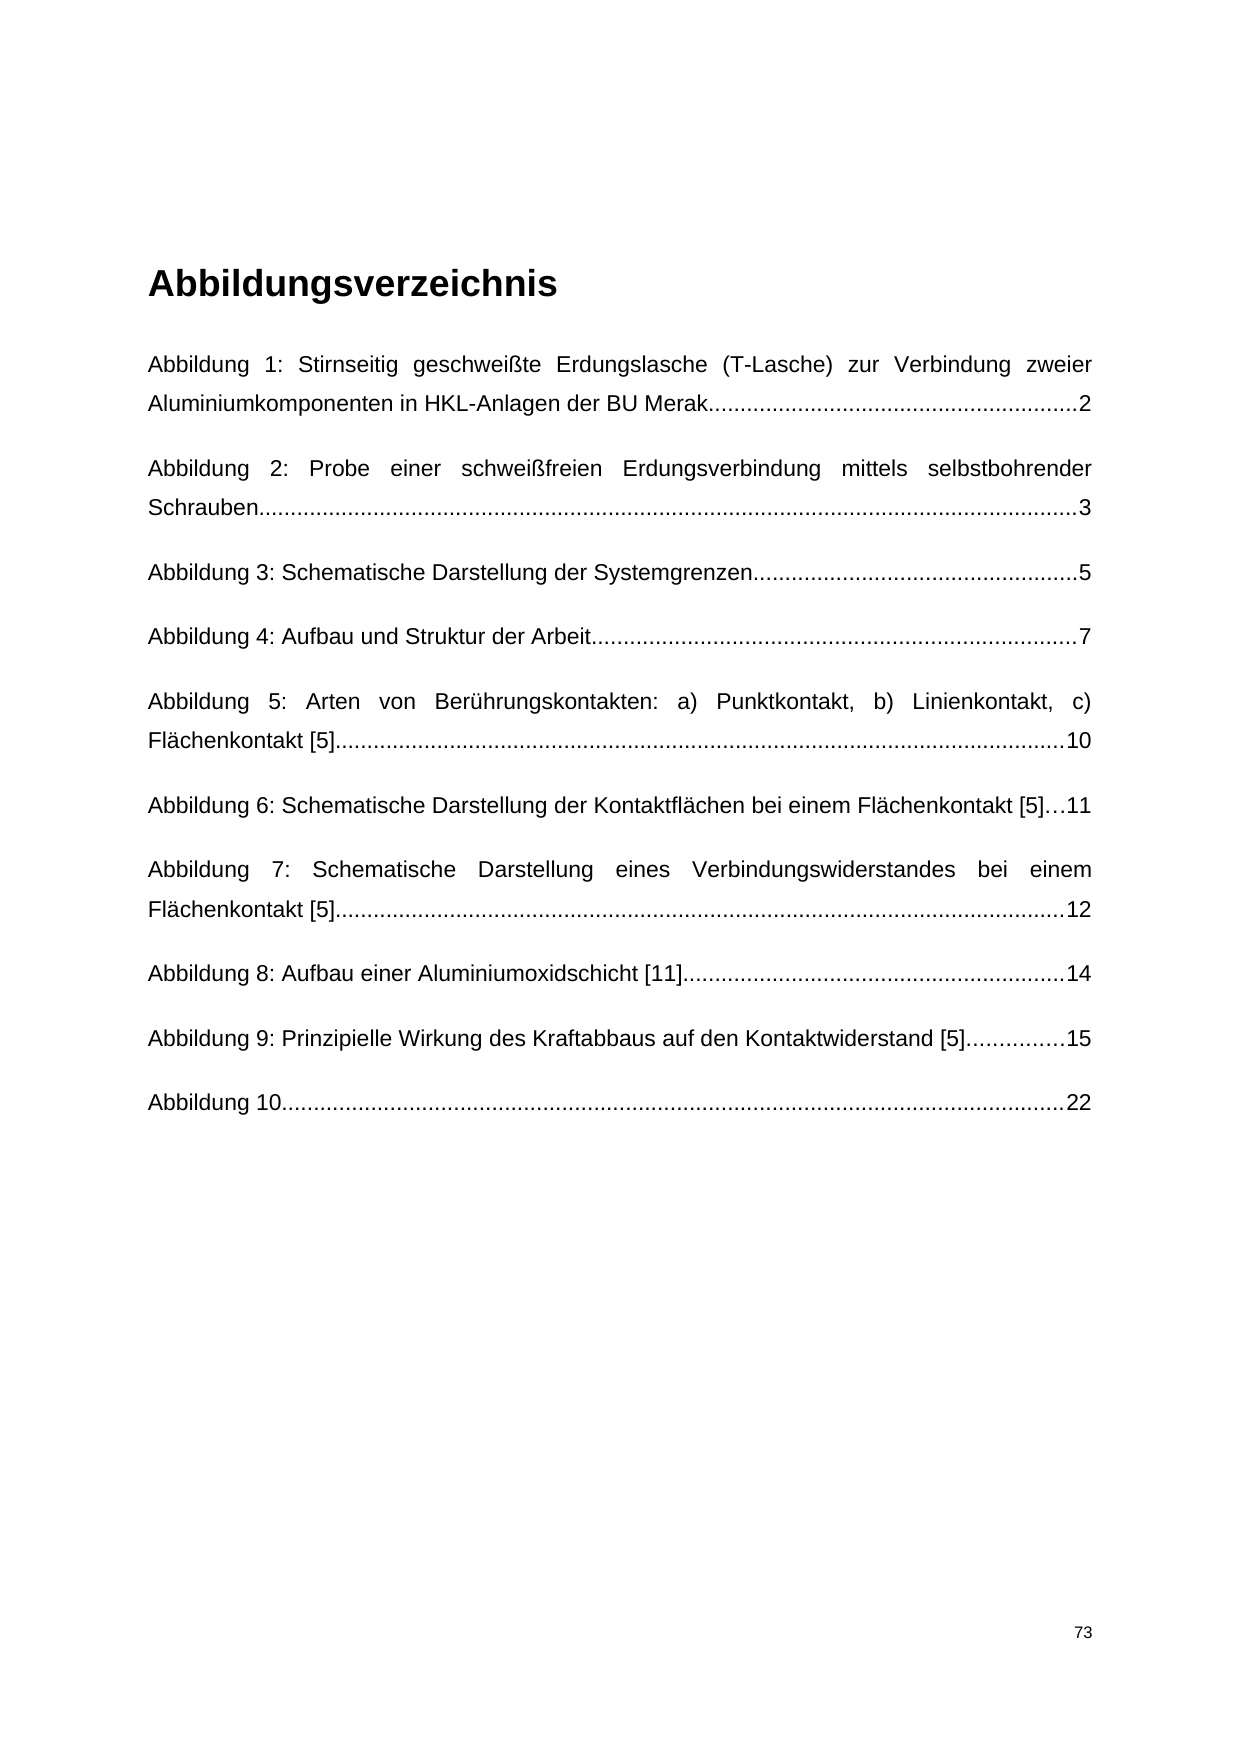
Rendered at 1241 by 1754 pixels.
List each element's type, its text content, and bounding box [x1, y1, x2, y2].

text Abbildung 8: Aufbau einer Aluminiumoxidschicht [11] 14 [148, 960, 1092, 987]
text Abbildung 10 22 [148, 1089, 1092, 1116]
text Abbildung 6: Schematische Darstellung der Kontaktflächen bei einem Flächenkontakt [5] 11 [148, 792, 1092, 818]
text Abbildung 3: Schematische Darstellung der Systemgrenzen 5 [148, 559, 1092, 585]
text Abbildungsverzeichnis [148, 261, 1092, 304]
text Abbildung 1: Stirnseitig geschweißte Erdungslasche (T-Lasche) zur Verbindung zweier Aluminiumkomponenten in HKL-Anlagen der BU Merak 2 [148, 351, 1092, 417]
text Abbildung 9: Prinzipielle Wirkung des Kraftabbaus auf den Kontaktwiderstand [5] 15 [148, 1025, 1092, 1051]
text Abbildung 2: Probe einer schweißfreien Erdungsverbindung mittels selbstbohrender Schrauben 3 [148, 455, 1092, 521]
text Abbildung 5: Arten von Berührungskontakten: a) Punktkontakt, b) Linienkontakt, c) Flächenkontakt [5] 10 [148, 688, 1092, 754]
text Abbildung 7: Schematische Darstellung eines Verbindungswiderstandes bei einem Flächenkontakt [5] 12 [148, 856, 1092, 922]
text Abbildung 4: Aufbau und Struktur der Arbeit 7 [148, 623, 1092, 650]
